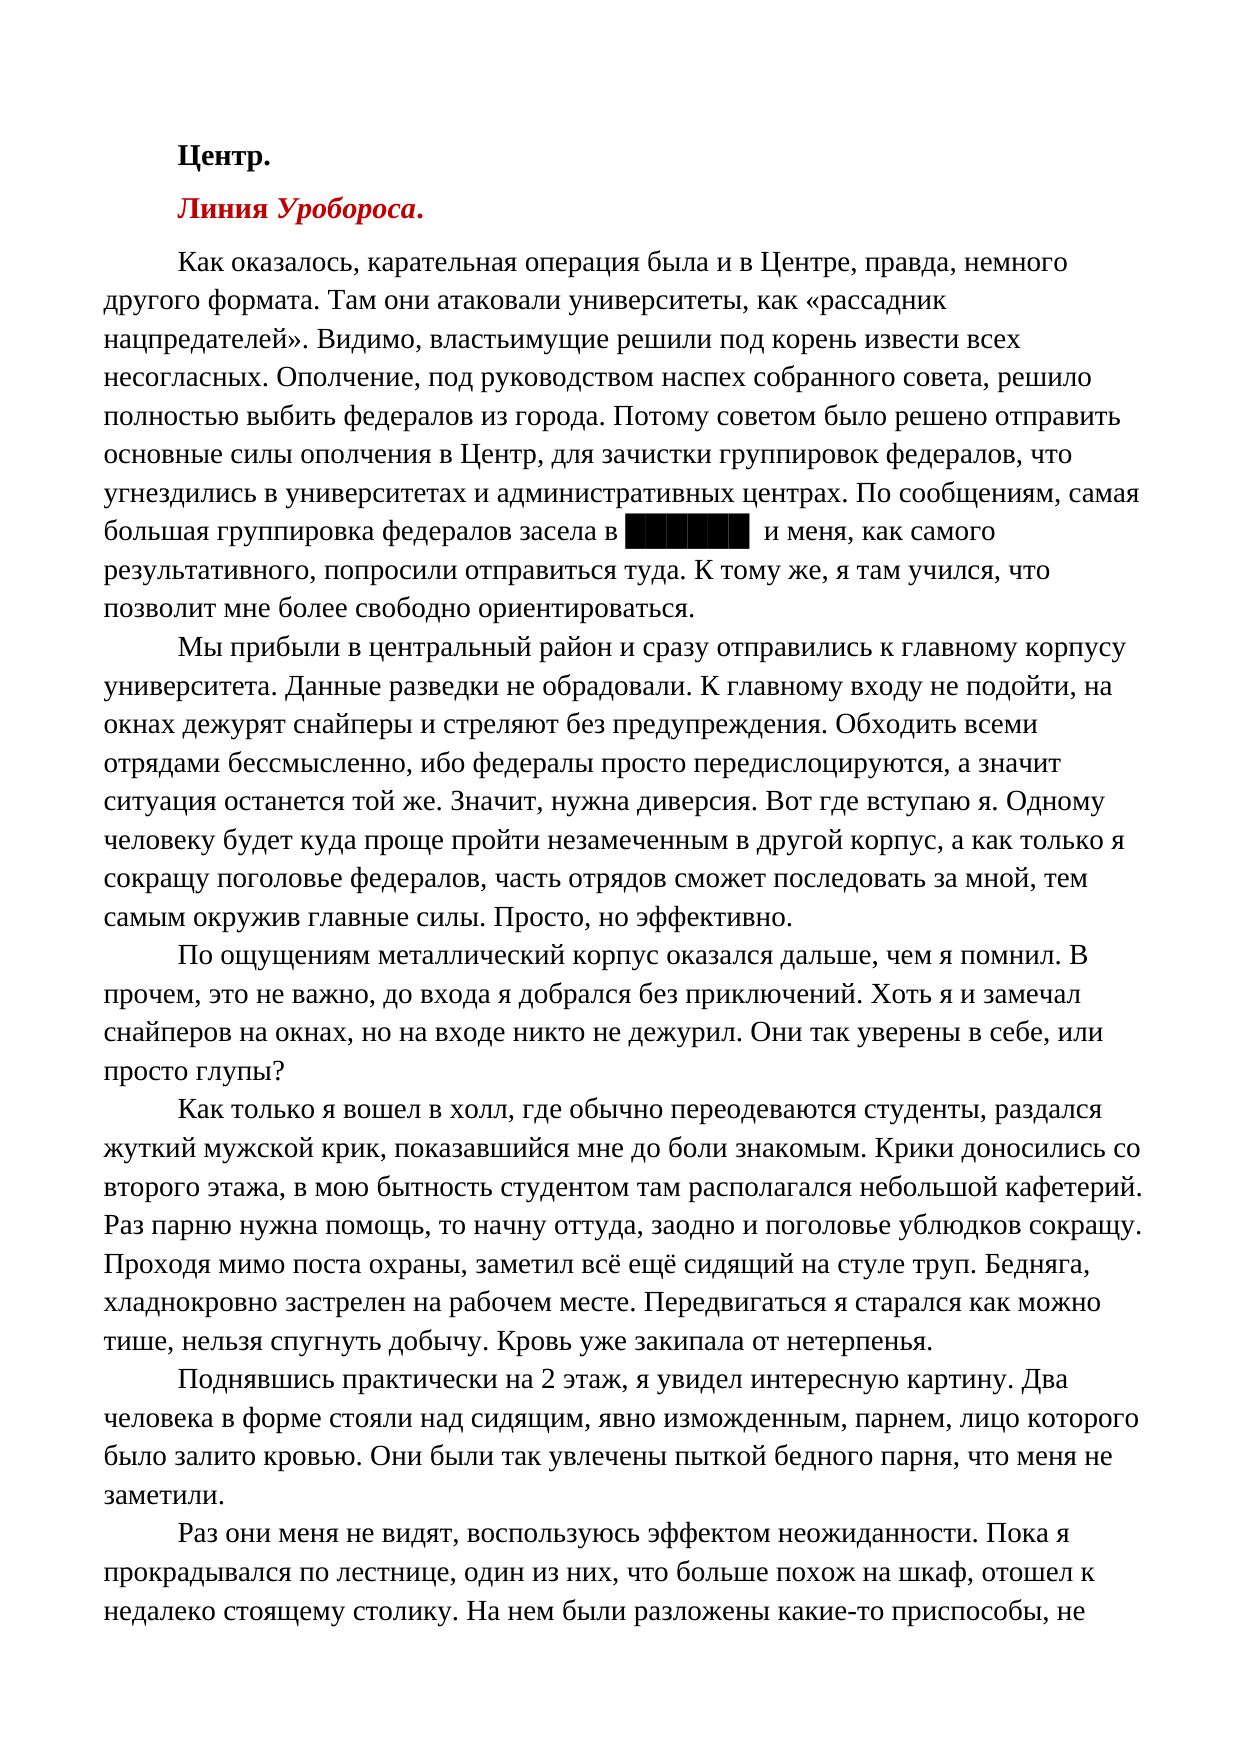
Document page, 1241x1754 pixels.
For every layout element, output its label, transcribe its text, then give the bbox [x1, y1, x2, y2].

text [103, 1516, 1152, 1626]
text Центр. [177, 137, 1152, 172]
text Линия Уробороса. [177, 190, 1152, 225]
text Поднявшись практически на 2 этаж, я увидел интересную картину. Два человека в форме стояли над сидящим, явно изможденным, парнем, лицо которого было залито кровью. Они были так увлечены пыткой бедного парня, что меня не заметили. [103, 1361, 1152, 1511]
text Как оказалось, карательная операция была и в Центре, правда, немного другого формата. Там они атаковали университеты, как «рассадник нацпредателей». Видимо, властьимущие решили под корень извести всех несогласных. Ополчение, под руководством наспех собранного совета, решило полностью выбить федералов из города. Потому советом было решено отправить основные силы ополчения в Центр, для зачистки группировок федералов, что угнездились в университетах и административных центрах. По сообщениям, самая большая группировка федералов засела в ██████ и меня, как самого результативного, попросили отправиться туда. К тому же, я там учился, что позволит мне более свободно ориентироваться. [103, 244, 1152, 624]
text По ощущениям металлический корпус оказался дальше, чем я помнил. В прочем, это не важно, до входа я добрался без приключений. Хоть я и замечал снайперов на окнах, но на входе никто не дежурил. Они так уверены в себе, или просто глупы? [103, 937, 1152, 1087]
text Как только я вошел в холл, где обычно переодеваются студенты, раздался жуткий мужской крик, показавшийся мне до боли знакомым. Крики доносились со второго этажа, в мою бытность студентом там располагался небольшой кафетерий. Раз парню нужна помощь, то начну оттуда, заодно и поголовье ублюдков сокращу. Проходя мимо поста охраны, заметил всё ещё сидящий на стуле труп. Бедняга, хладнокровно застрелен на рабочем месте. Передвигаться я старался как можно тише, нельзя спугнуть добычу. Кровь уже закипала от нетерпенья. [103, 1092, 1152, 1356]
text Мы прибыли в центральный район и сразу отправились к главному корпусу университета. Данные разведки не обрадовали. К главному входу не подойти, на окнах дежурят снайперы и стреляют без предупреждения. Обходить всеми отрядами бессмысленно, ибо федералы просто передислоцируются, а значит ситуация останется той же. Значит, нужна диверсия. Вот где вступаю я. Одному человеку будет куда проще пройти незамеченным в другой корпус, а как только я сокращу поголовье федералов, часть отрядов сможет последовать за мной, тем самым окружив главные силы. Просто, но эффективно. [103, 629, 1152, 932]
